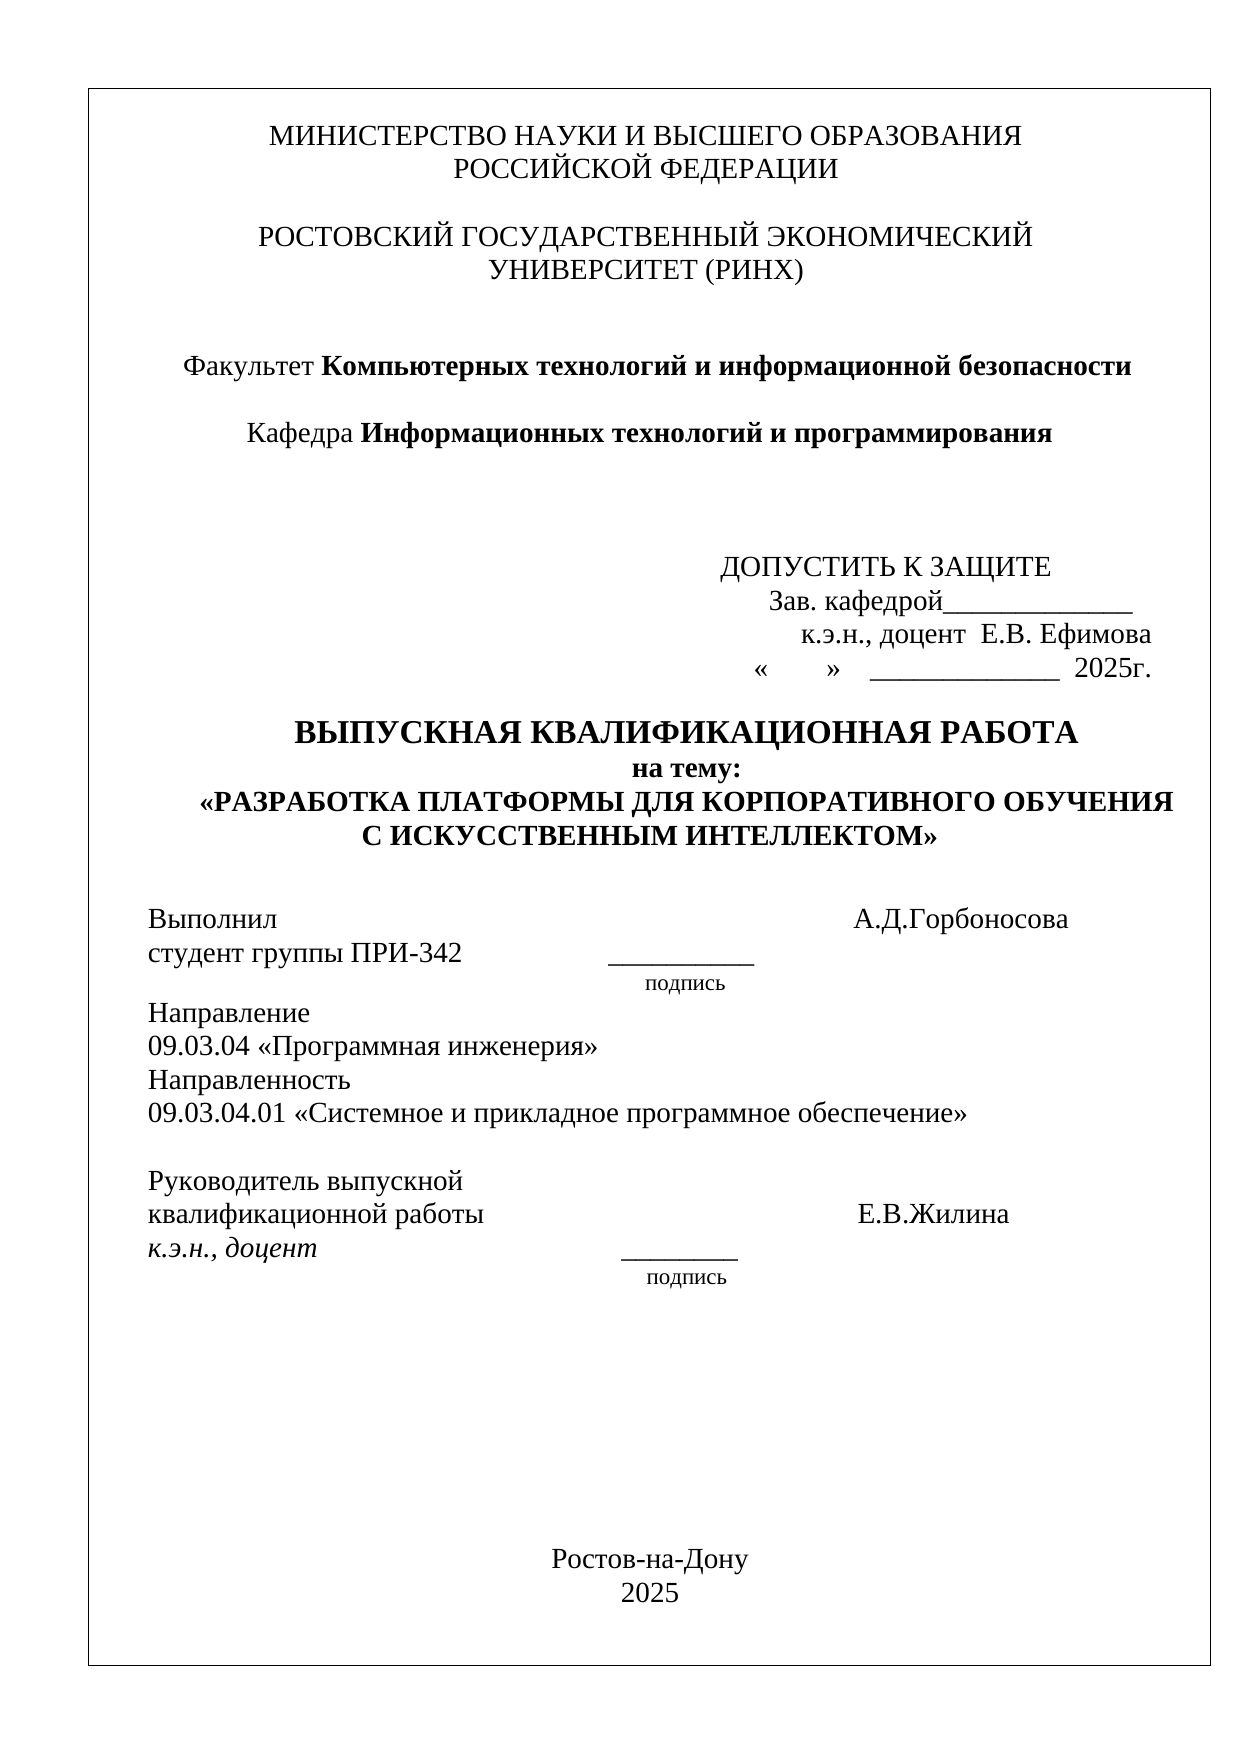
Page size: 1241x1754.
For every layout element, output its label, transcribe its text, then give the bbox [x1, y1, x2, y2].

text к.э.н., доцент Е.В. Ефимова [148, 616, 1152, 650]
text МИНИСТЕРСТВО НАУКИ И ВЫСШЕГО ОБРАЗОВАНИЯ [146, 118, 1146, 152]
text квалификационной работы Е.В.Жилина [148, 1196, 1152, 1230]
text «РАЗРАБОТКА ПЛАТФОРМЫ ДЛЯ КОРПОРАТИВНОГО ОБУЧЕНИЯ С ИСКУССТВЕННЫМ ИНТЕЛЛЕКТОМ» [118, 784, 1181, 851]
text Направленность [148, 1062, 1152, 1096]
text РОСТОВСКИЙ ГОСУДАРСТВЕННЫЙ ЭКОНОМИЧЕСКИЙ [146, 219, 1146, 252]
text Направление [148, 995, 1152, 1028]
text ВЫПУСКНАЯ КВАЛИФИКАЦИОННАЯ РАБОТА [118, 712, 1181, 751]
text 09.03.04.01 «Системное и прикладное программное обеспечение» [148, 1096, 1152, 1129]
text Ростов-на-Дону [148, 1541, 1152, 1575]
text к.э.н., доцент ________ [148, 1230, 1152, 1263]
text подпись [177, 969, 1152, 995]
text Выполнил А.Д.Горбоносова [148, 902, 1152, 935]
text « » _____________ 2025г. [148, 650, 1152, 683]
text РОССИЙСКОЙ ФЕДЕРАЦИИ [146, 152, 1146, 185]
text на тему: [118, 751, 1181, 784]
text ДОПУСТИТЬ К ЗАЩИТЕ [148, 549, 1152, 583]
text подпись [148, 1263, 1152, 1290]
text Руководитель выпускной [148, 1163, 1152, 1196]
text Кафедра Информационных технологий и программирования [148, 415, 1152, 449]
text 2025 [148, 1575, 1152, 1608]
text студент группы ПРИ-342 __________ [148, 935, 1152, 969]
text УНИВЕРСИТЕТ (РИНХ) [146, 252, 1146, 286]
text 09.03.04 «Программная инженерия» [148, 1028, 1152, 1062]
text Зав. кафедрой_____________ [148, 583, 1152, 616]
text Факультет Компьютерных технологий и информационной безопасности [118, 348, 1197, 382]
